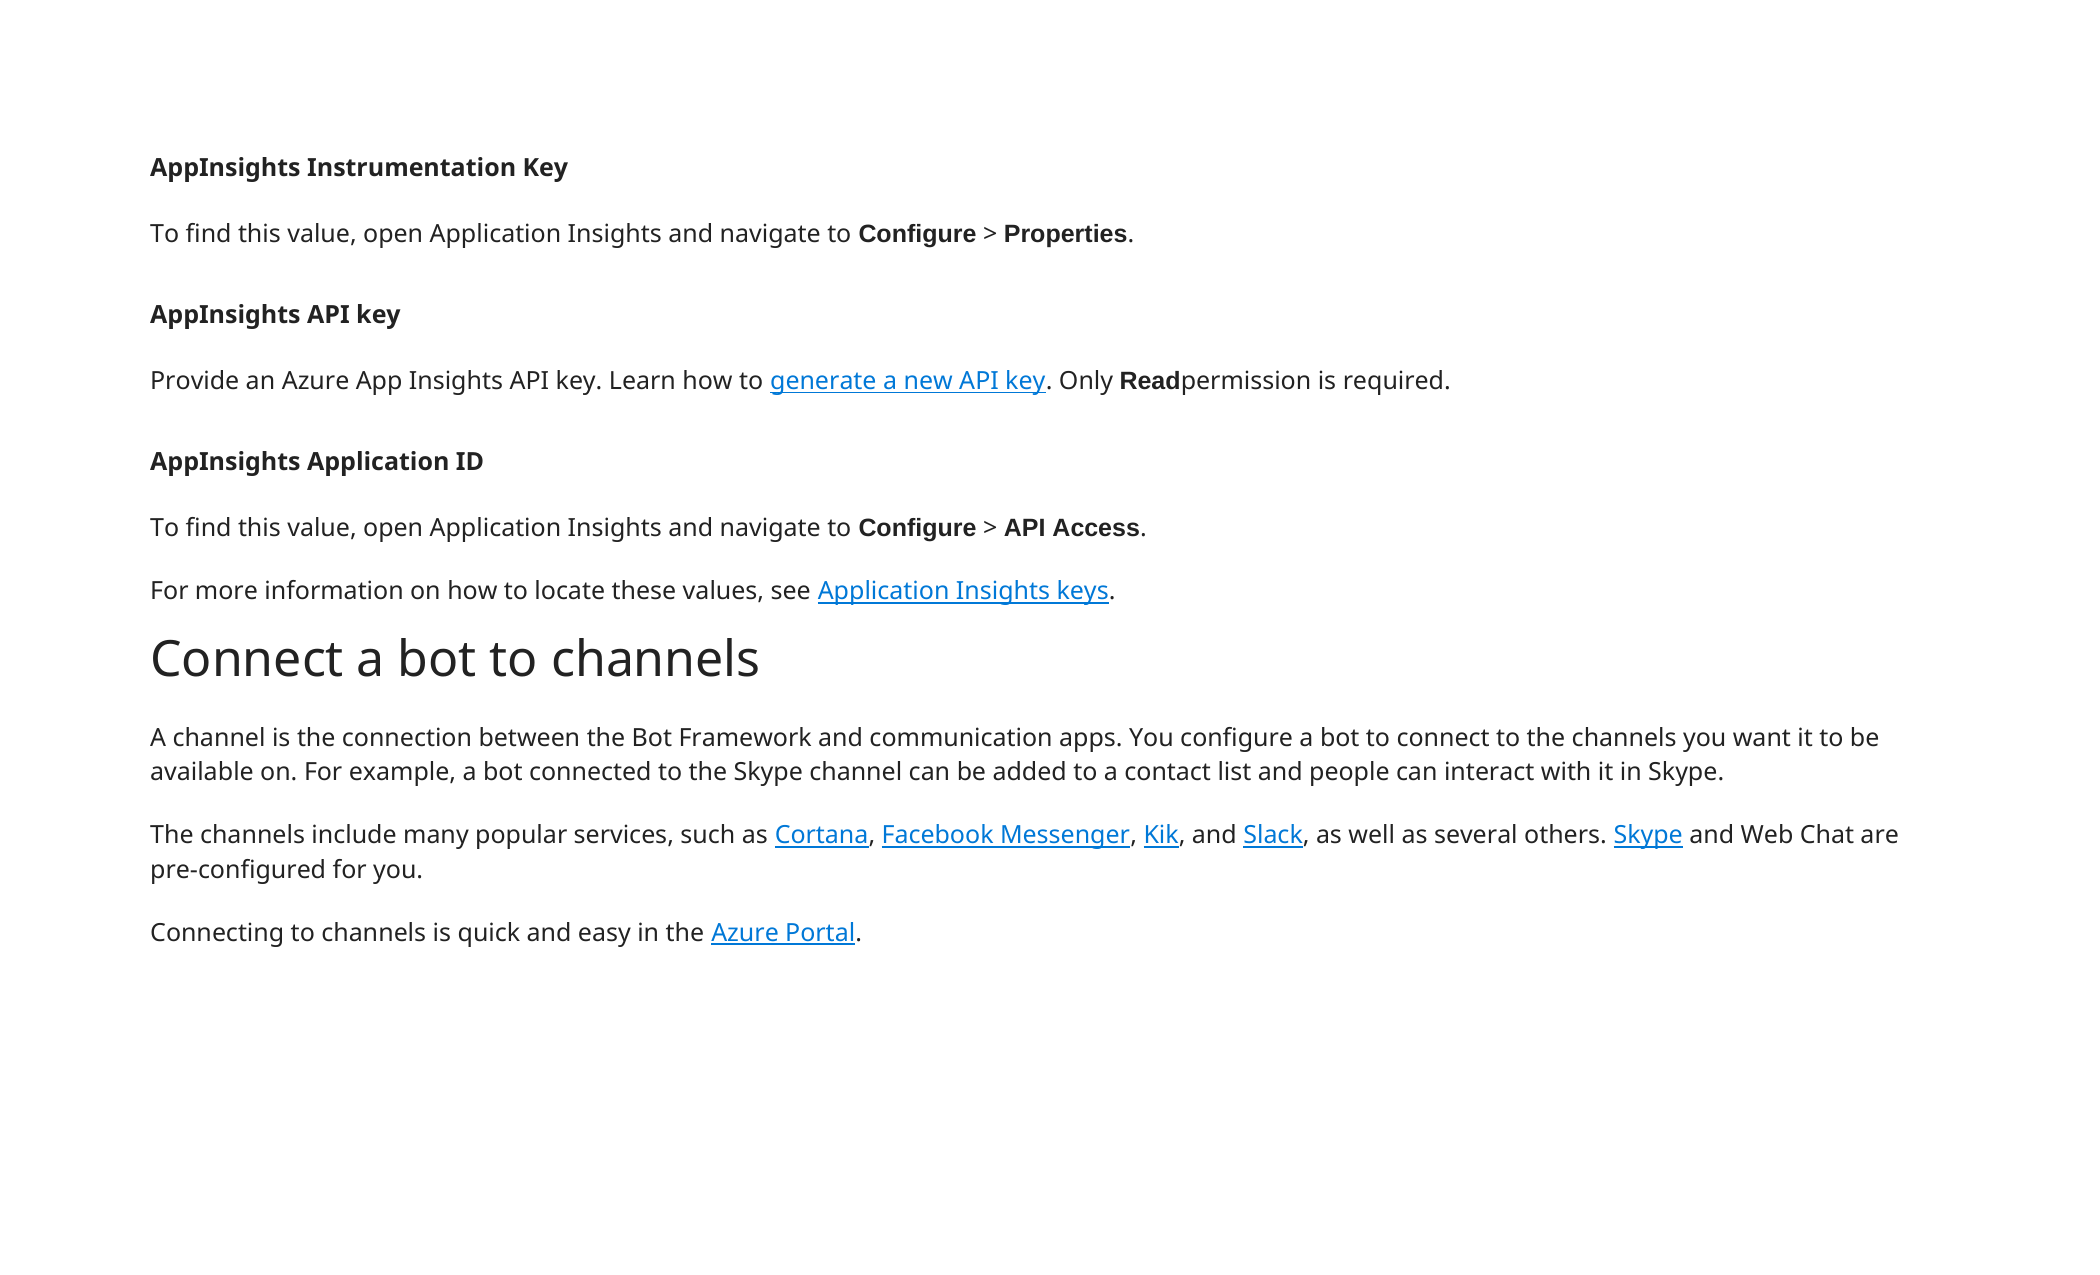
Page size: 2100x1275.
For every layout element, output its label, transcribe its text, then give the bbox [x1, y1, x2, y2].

text For more information on how to locate these values, see Application Insights keys. [150, 573, 1950, 607]
subtitle AppInsights Instrumentation Key [150, 150, 1950, 184]
text To find this value, open Application Insights and navigate to Configure > Properties. [150, 216, 1950, 250]
subtitle AppInsights API key [150, 297, 1950, 331]
text To find this value, open Application Insights and navigate to Configure > API Access. [150, 510, 1950, 544]
subtitle AppInsights Application ID [150, 444, 1950, 478]
subtitle Connect a bot to channels [150, 623, 1950, 691]
text A channel is the connection between the Bot Framework and communication apps. You configure a bot to connect to the channels you want it to be available on. For example, a bot connected to the Skype channel can be added to a contact list and people can interact with it in Skype. [150, 720, 1950, 788]
text The channels include many popular services, such as Cortana, Facebook Messenger, Kik, and Slack, as well as several others. Skype and Web Chat are pre-configured for you. [150, 817, 1950, 885]
text Provide an Azure App Insights API key. Learn how to generate a new API key. Only Readpermission is required. [150, 363, 1950, 397]
text Connecting to channels is quick and easy in the Azure Portal. [150, 914, 1950, 948]
